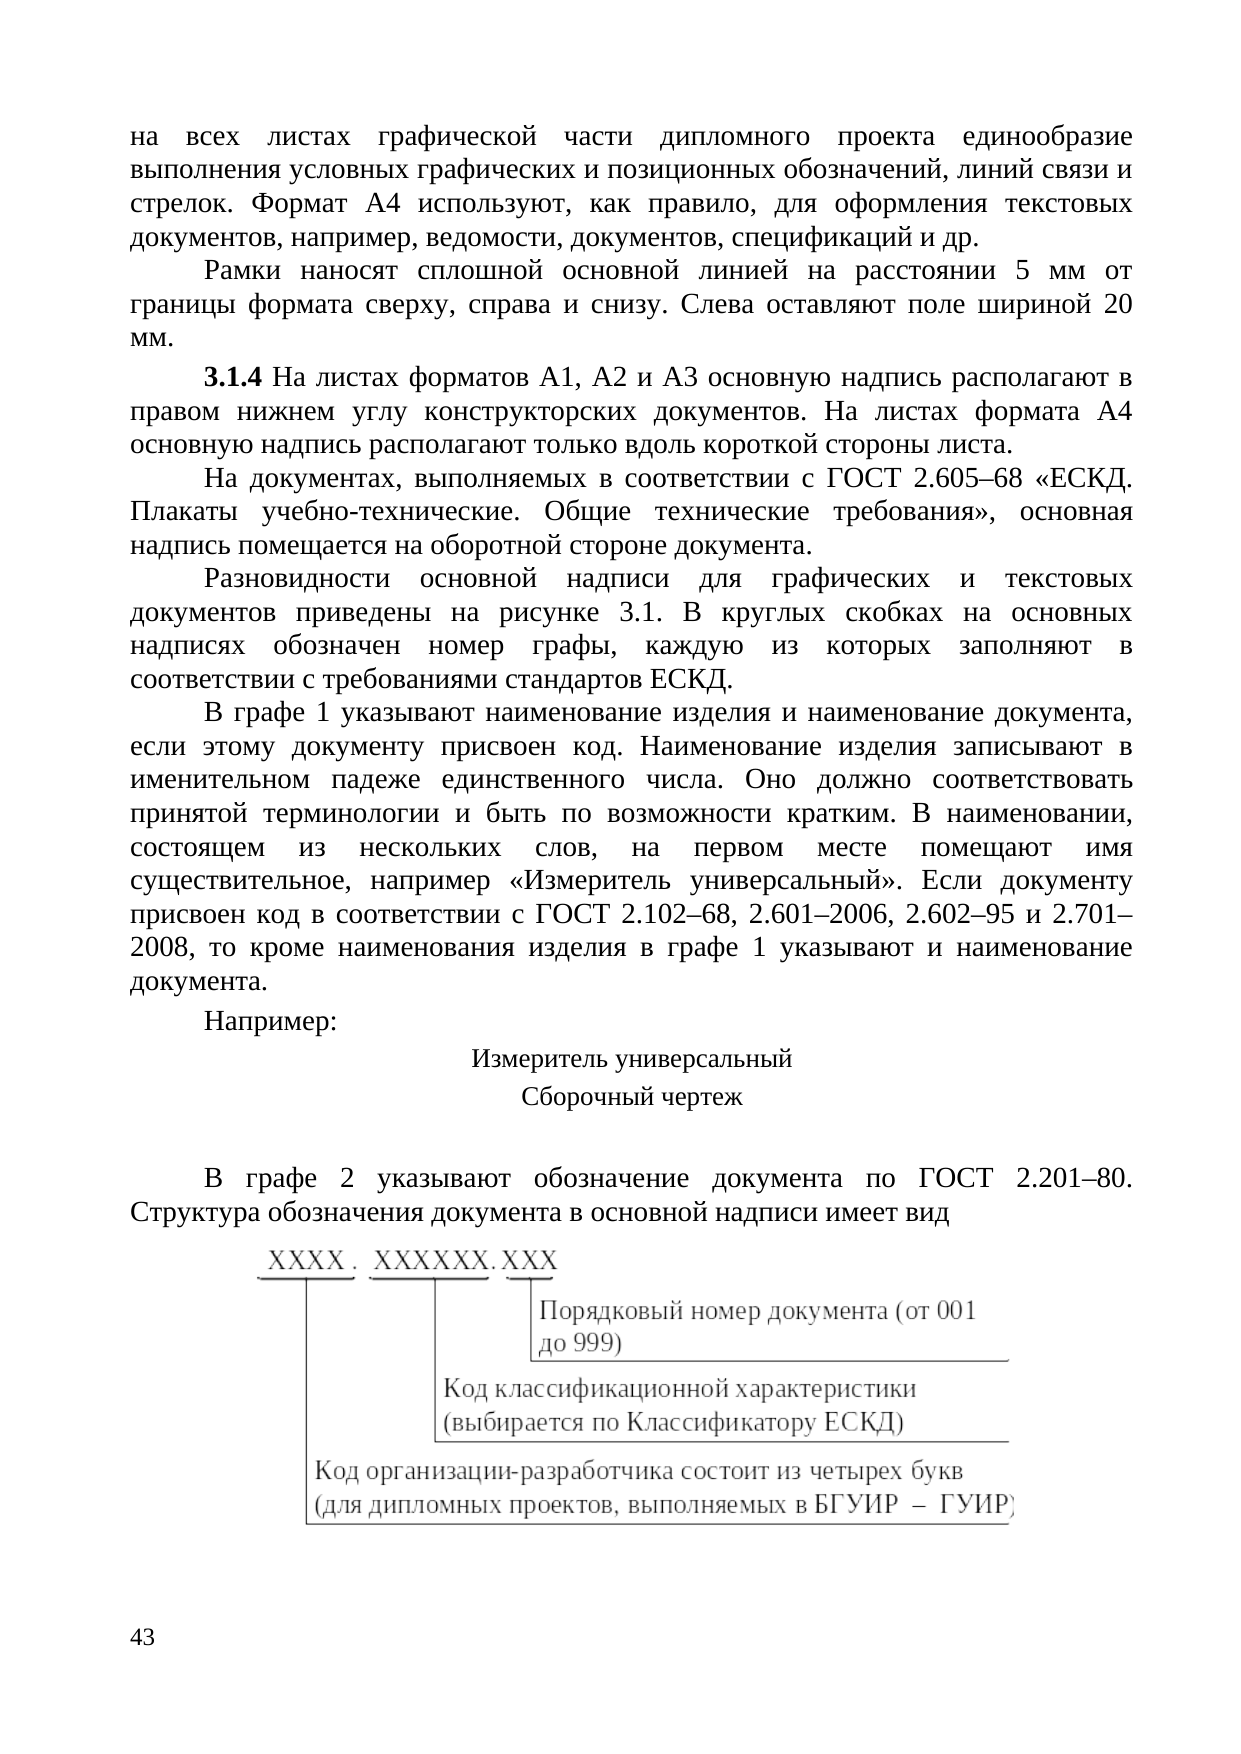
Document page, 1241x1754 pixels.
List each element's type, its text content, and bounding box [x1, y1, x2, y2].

text Измеритель универсальный [130, 1042, 1134, 1074]
text В графе 1 указывают наименование изделия и наименование документа, если этому документу присвоен код. Наименование изделия записывают в именительном падеже единственного числа. Оно должно соответствовать принятой терминологии и быть по возможности кратким. В наименовании, состоящем из нескольких слов, на первом месте помещают имя существительное, например «Измеритель универсальный». Если документу присвоен код в соответствии с ГОСТ 2.102–68, 2.601–2006, 2.602–95 и 2.701–2008, то кроме наименования изделия в графе 1 указывают и наименование документа. [130, 694, 1134, 996]
text В графе 2 указывают обозначение документа по ГОСТ 2.201–80. Структура обозначения документа в основной надписи имеет вид [130, 1160, 1134, 1227]
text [130, 118, 1134, 252]
text Рамки наносят сплошной основной линией на расстоянии от границы формата сверху, справа и снизу. Слева оставляют поле шириной . [130, 252, 1134, 353]
text Разновидности основной надписи для графических и текстовых документов приведены на рисунке 3.1. В круглых скобках на основных надписях обозначен номер графы, каждую из которых заполняют в соответствии с требованиями стандартов ЕСКД. [130, 560, 1134, 694]
text Сборочный чертеж [130, 1080, 1134, 1111]
text Например: [130, 1003, 1134, 1036]
text 3.1.4 На листах форматов А1, А2 и А3 основную надпись располагают в правом нижнем углу конструкторских документов. На листах формата А4 основную надпись располагают только вдоль короткой стороны листа. [130, 359, 1134, 460]
text На документах, выполняемых в соответствии с ГОСТ 2.605–68 «ЕСКД. Плакаты учебно-технические. Общие технические требования», основная надпись помещается на оборотной стороне документа. [130, 460, 1134, 560]
